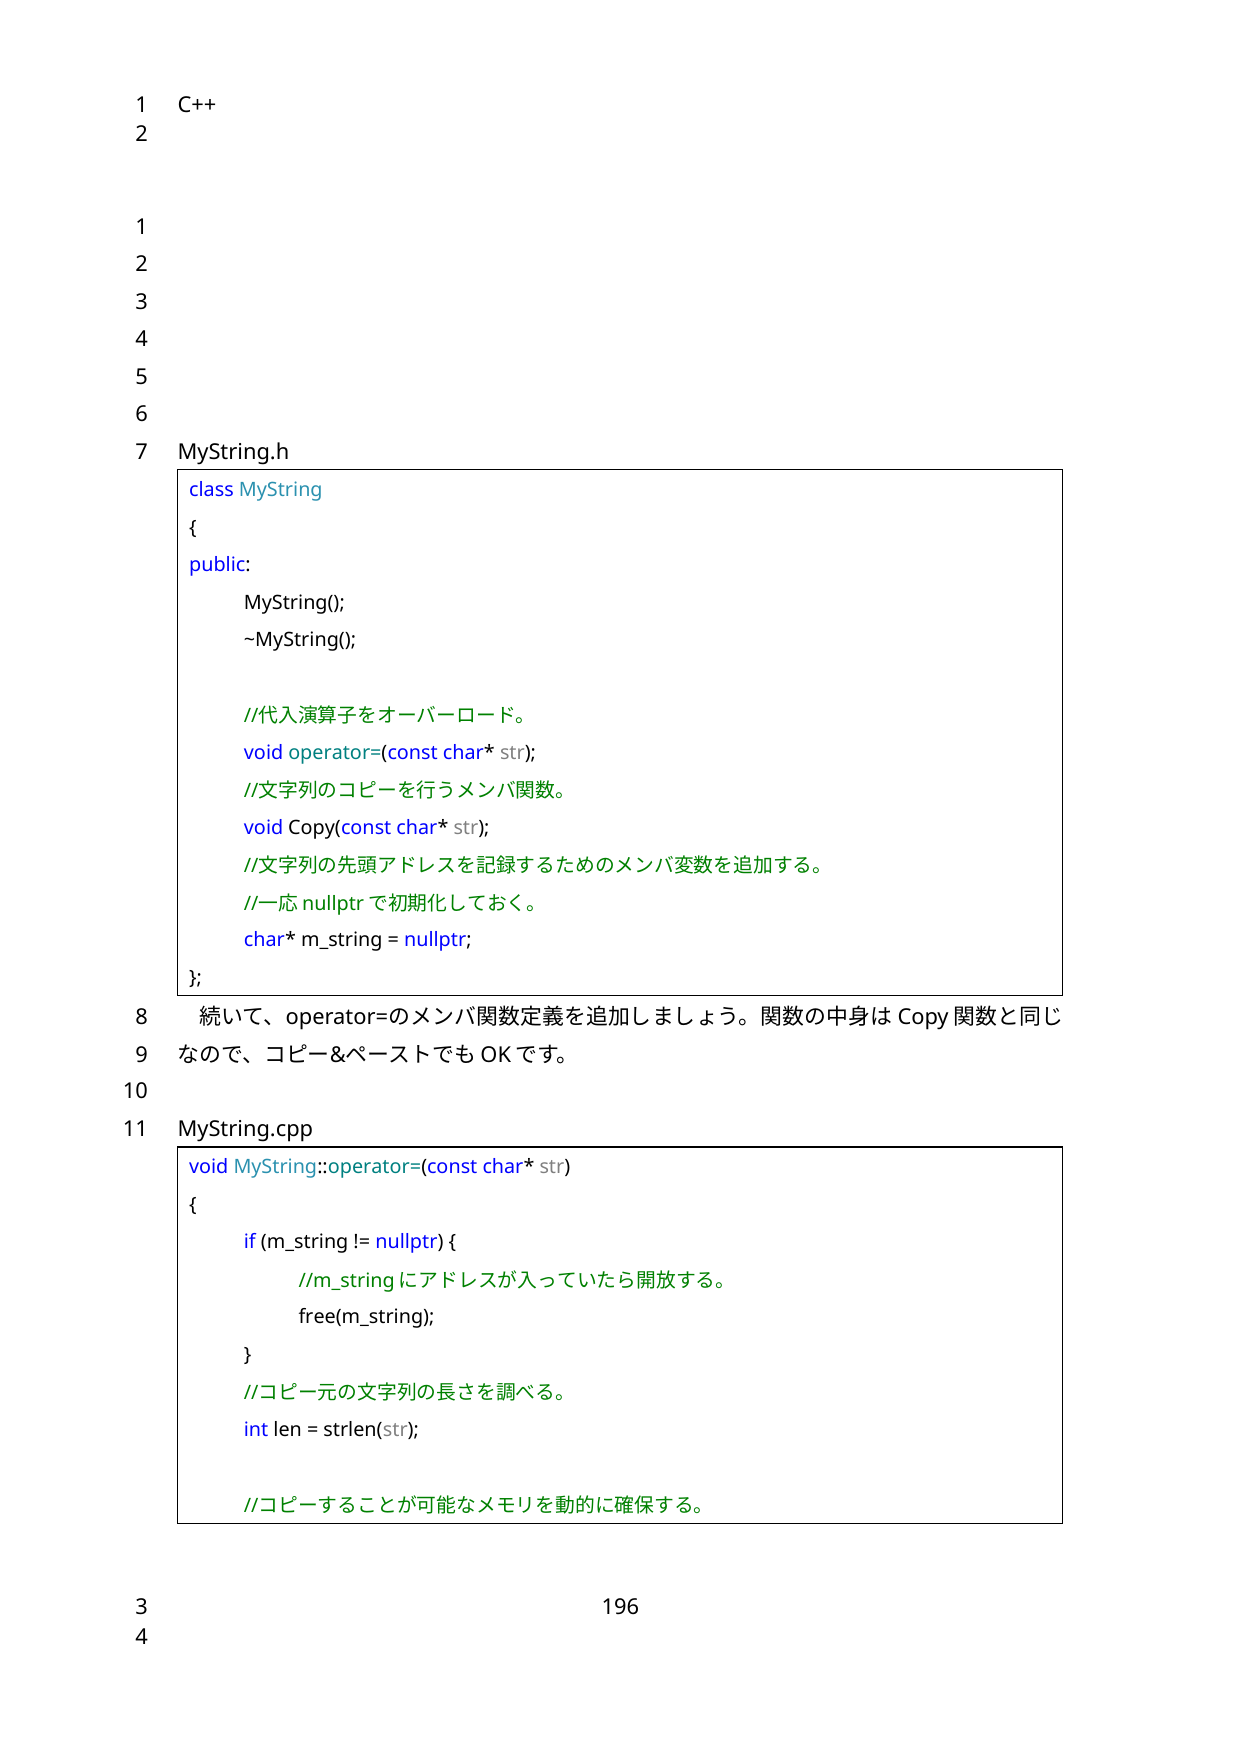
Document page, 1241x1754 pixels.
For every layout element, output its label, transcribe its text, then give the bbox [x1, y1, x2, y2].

table_header class MyString { public: MyString(); ~MyString(); //代入演算子をオーバーロード。 void operator=(const char* str); //文字列のコピーを行うメンバ関数。 void Copy(const char* str); //文字列の先頭アドレスを記録するためのメンバ変数を追加する。 //一応nullptrで初期化しておく。 char* m_string = nullptr; }; [178, 470, 1062, 995]
text MyString.h [177, 432, 1063, 469]
text 続いて、operator=のメンバ関数定義を追加しましょう。関数の中身はCopy関数と同じなので、コピー&ペーストでもOKです。 [177, 996, 1063, 1071]
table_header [178, 1148, 1062, 1522]
text MyString.cpp [177, 1109, 1063, 1146]
